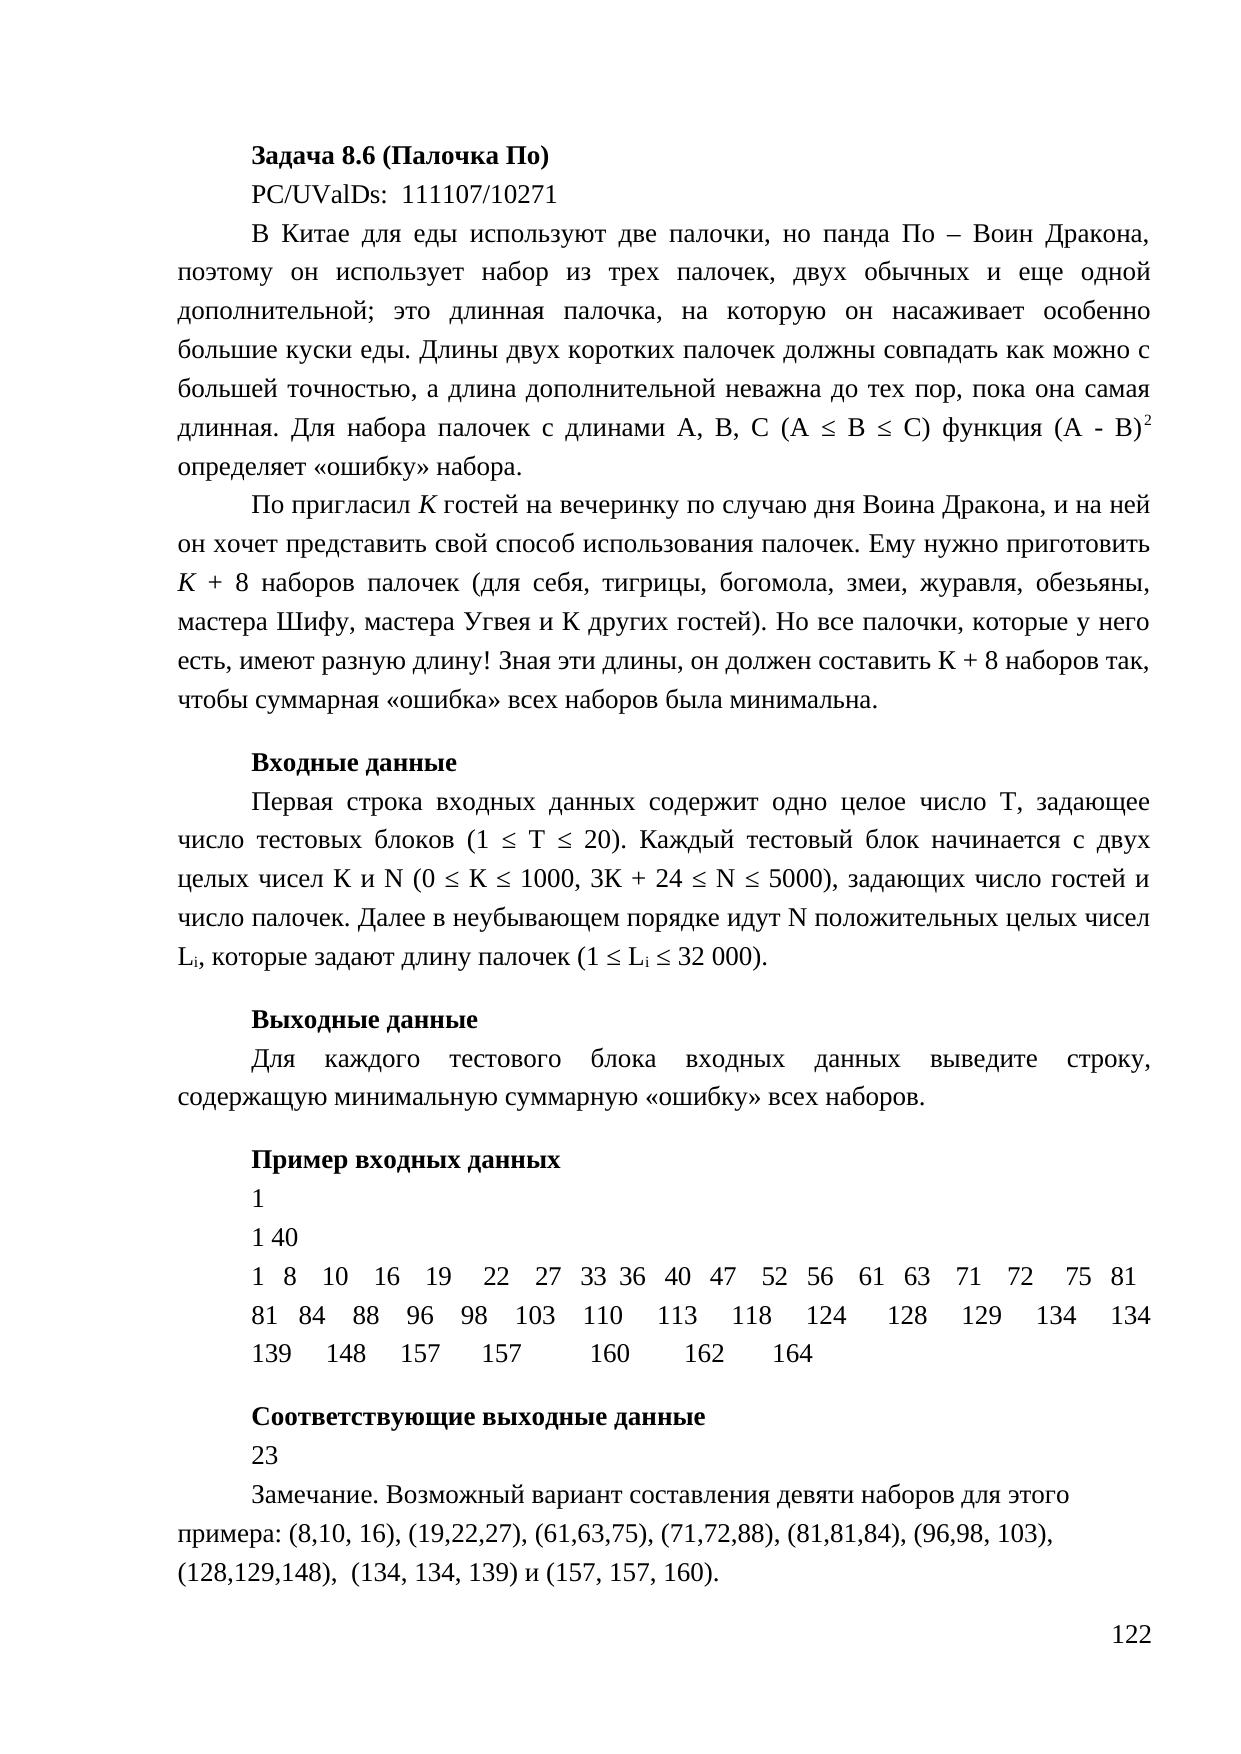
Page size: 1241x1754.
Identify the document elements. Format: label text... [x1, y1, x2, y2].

text 1 [177, 1182, 1152, 1213]
text Для каждого тестового блока входных данных выведите строку, содержащую минимальную суммарную «ошибку» всех наборов. [177, 1042, 1152, 1112]
text Первая строка входных данных содержит одно целое число Т, задающее число тестовых блоков (1 ≤ Т ≤ 20). Каждый тестовый блок начинается с двух целых чисел К и N (0 ≤ К ≤ 1000, 3К + 24 ≤ N ≤ 5000), задающих число гостей и число палочек. Далее в неубывающем порядке идут N положительных целых чисел Li, которые задают длину палочек (1 ≤ Li ≤ 32 000). [177, 784, 1152, 971]
text 23 [177, 1439, 1152, 1470]
text Замечание. Возможный вариант составления девяти наборов для этого примера: (8,10, 16), (19,22,27), (61,63,75), (71,72,88), (81,81,84), (96,98, 103), (128,129,148), (134, 134, 139) и (157, 157, 160). [177, 1478, 1152, 1587]
text 81 84 88 96 98 103 110 113 118 124 128 129 134 134 [177, 1299, 1152, 1330]
text PC/UValDs: 111107/10271 [177, 178, 1152, 209]
text 1 40 [177, 1221, 1152, 1252]
text По пригласил К гостей на вечеринку по случаю дня Воина Дракона, и на ней он хочет представить свой способ использования палочек. Ему нужно приготовить К + 8 наборов палочек (для себя, тигрицы, богомола, змеи, журавля, обезьяны, мастера Шифу, мастера Угвея и К других гостей). Но все палочки, которые у него есть, имеют разную длину! Зная эти длины, он должен составить К + 8 наборов так, чтобы суммарная «ошибка» всех наборов была минимальна. [177, 489, 1152, 714]
text Соответствующие выходные данные [177, 1400, 1152, 1432]
text Выходные данные [177, 1003, 1152, 1034]
text 139 148 157 157 160 162 164 [177, 1338, 1152, 1369]
text 1 8 10 16 19 22 27 33 36 40 47 52 56 61 63 71 72 75 81 [177, 1260, 1152, 1291]
subtitle Задача 8.6 (Палочка По) [177, 139, 1152, 170]
text Пример входных данных [177, 1143, 1152, 1174]
text В Китае для еды используют две палочки, но панда По – Воин Дракона, поэтому он использует набор из трех палочек, двух обычных и еще одной дополнительной; это длинная палочка, на которую он насаживает особенно большие куски еды. Длины двух коротких палочек должны совпадать как можно с большей точностью, а длина дополнительной неважна до тех пор, пока она самая длинная. Для набора палочек с длинами А, В, С (А ≤ В ≤ С) функция (А - В)2 определяет «ошибку» набора. [177, 217, 1152, 481]
text Входные данные [177, 746, 1152, 777]
